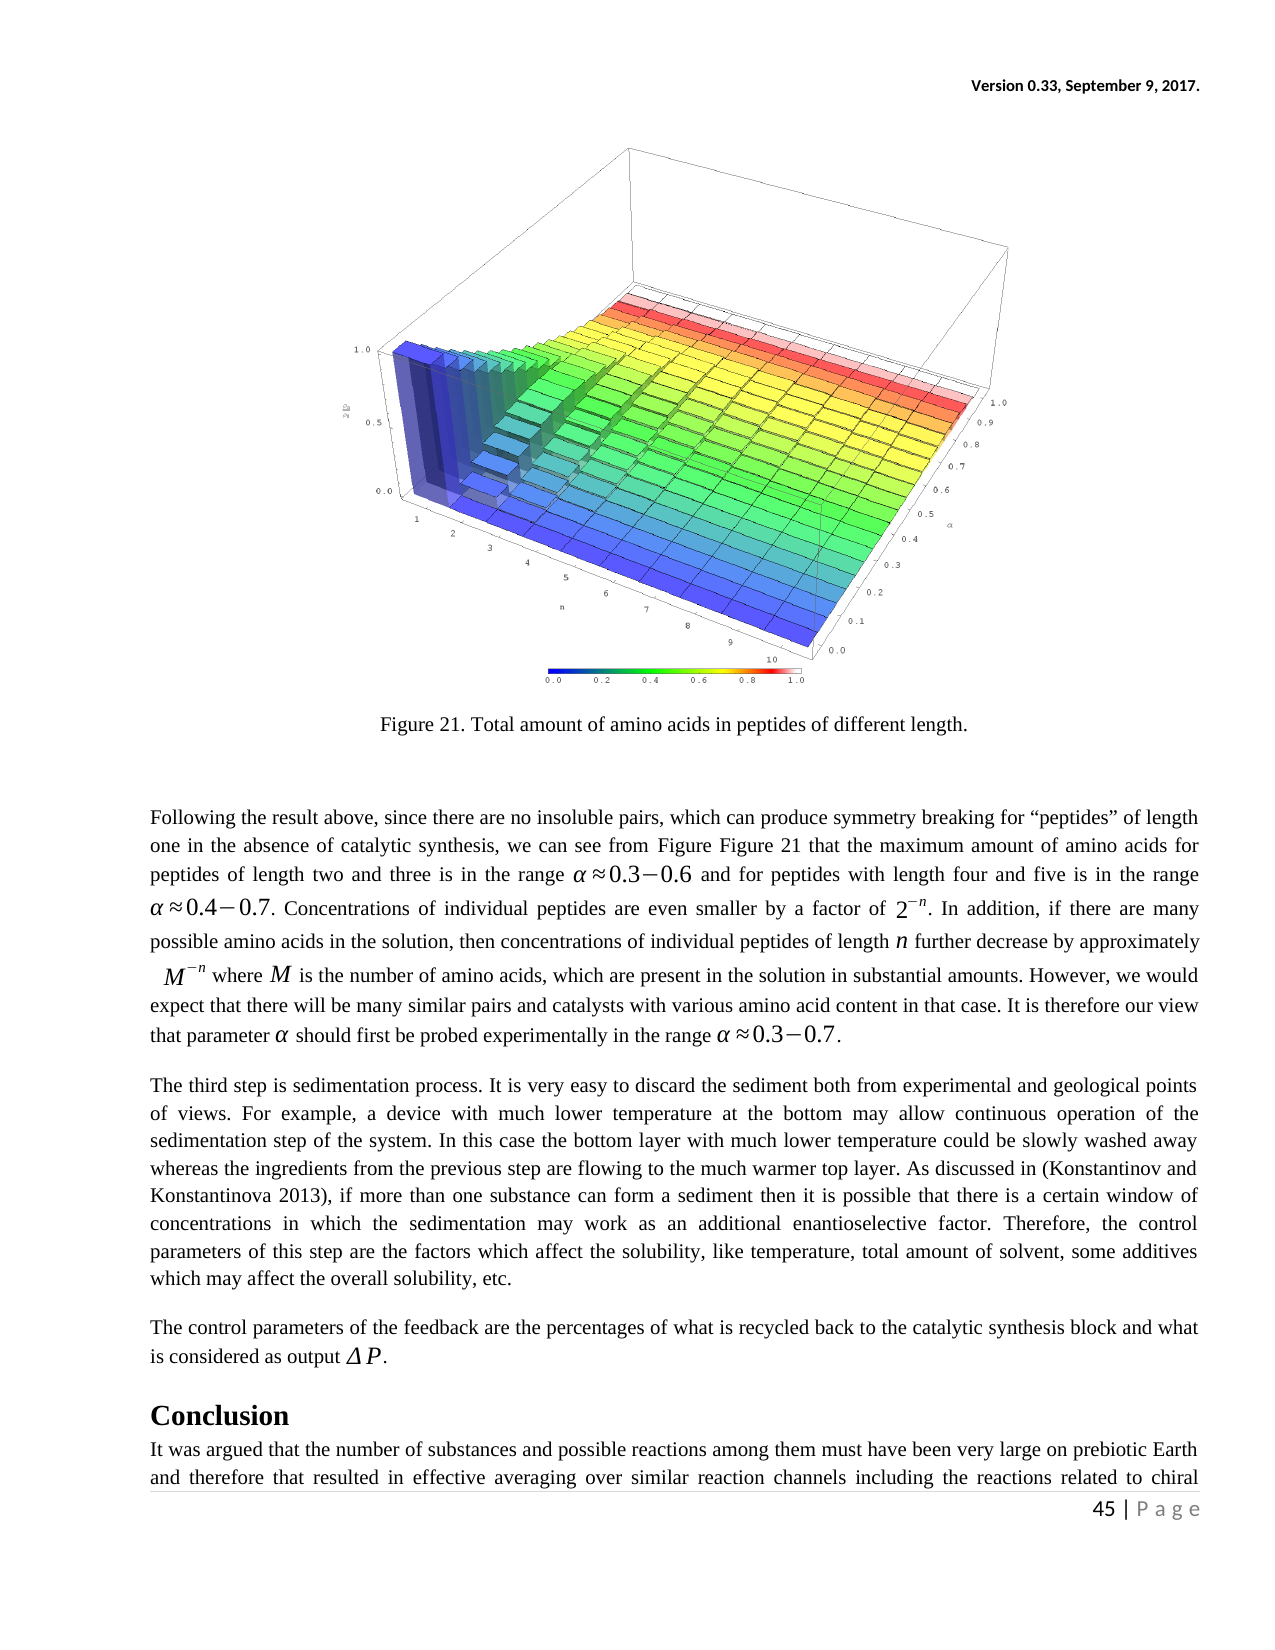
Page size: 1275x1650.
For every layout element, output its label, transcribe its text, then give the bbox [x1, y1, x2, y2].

text The third step is sedimentation process. It is very easy to discard the sediment both from experimental and geological points of views. For example, a device with much lower temperature at the bottom may allow continuous operation of the sedimentation step of the system. In this case the bottom layer with much lower temperature could be slowly washed away whereas the ingredients from the previous step are flowing to the much warmer top layer. As discussed in (Konstantinov and Konstantinova 2013), if more than one substance can form a sediment then it is possible that there is a certain window of concentrations in which the sedimentation may work as an additional enantioselective factor. Therefore, the control parameters of this step are the factors which affect the solubility, like temperature, total amount of solvent, some additives which may affect the overall solubility, etc. [150, 1073, 1200, 1290]
text The control parameters of the feedback are the percentages of what is recycled back to the catalytic synthesis block and what is considered as output . [150, 1315, 1200, 1370]
text Following the result above, since there are no insoluble pairs, which can produce symmetry breaking for “peptides” of length one in the absence of catalytic synthesis, we can see from Figure 21 that the maximum amount of amino acids for peptides of length two and three is in the range and for peptides with length four and five is in the range . Concentrations of individual peptides are even smaller by a factor of . In addition, if there are many possible amino acids in the solution, then concentrations of individual peptides of length further decrease by approximately where is the number of amino acids, which are present in the solution in substantial amounts. However, we would expect that there will be many similar pairs and catalysts with various amino acid content in that case. It is therefore our view that parameter should first be probed experimentally in the range . [150, 805, 1200, 1049]
text Figure 21. Total amount of amino acids in peptides of different length. [150, 712, 1200, 736]
picture [341, 148, 1009, 687]
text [150, 1437, 1200, 1489]
subtitle Conclusion [150, 1398, 1200, 1432]
